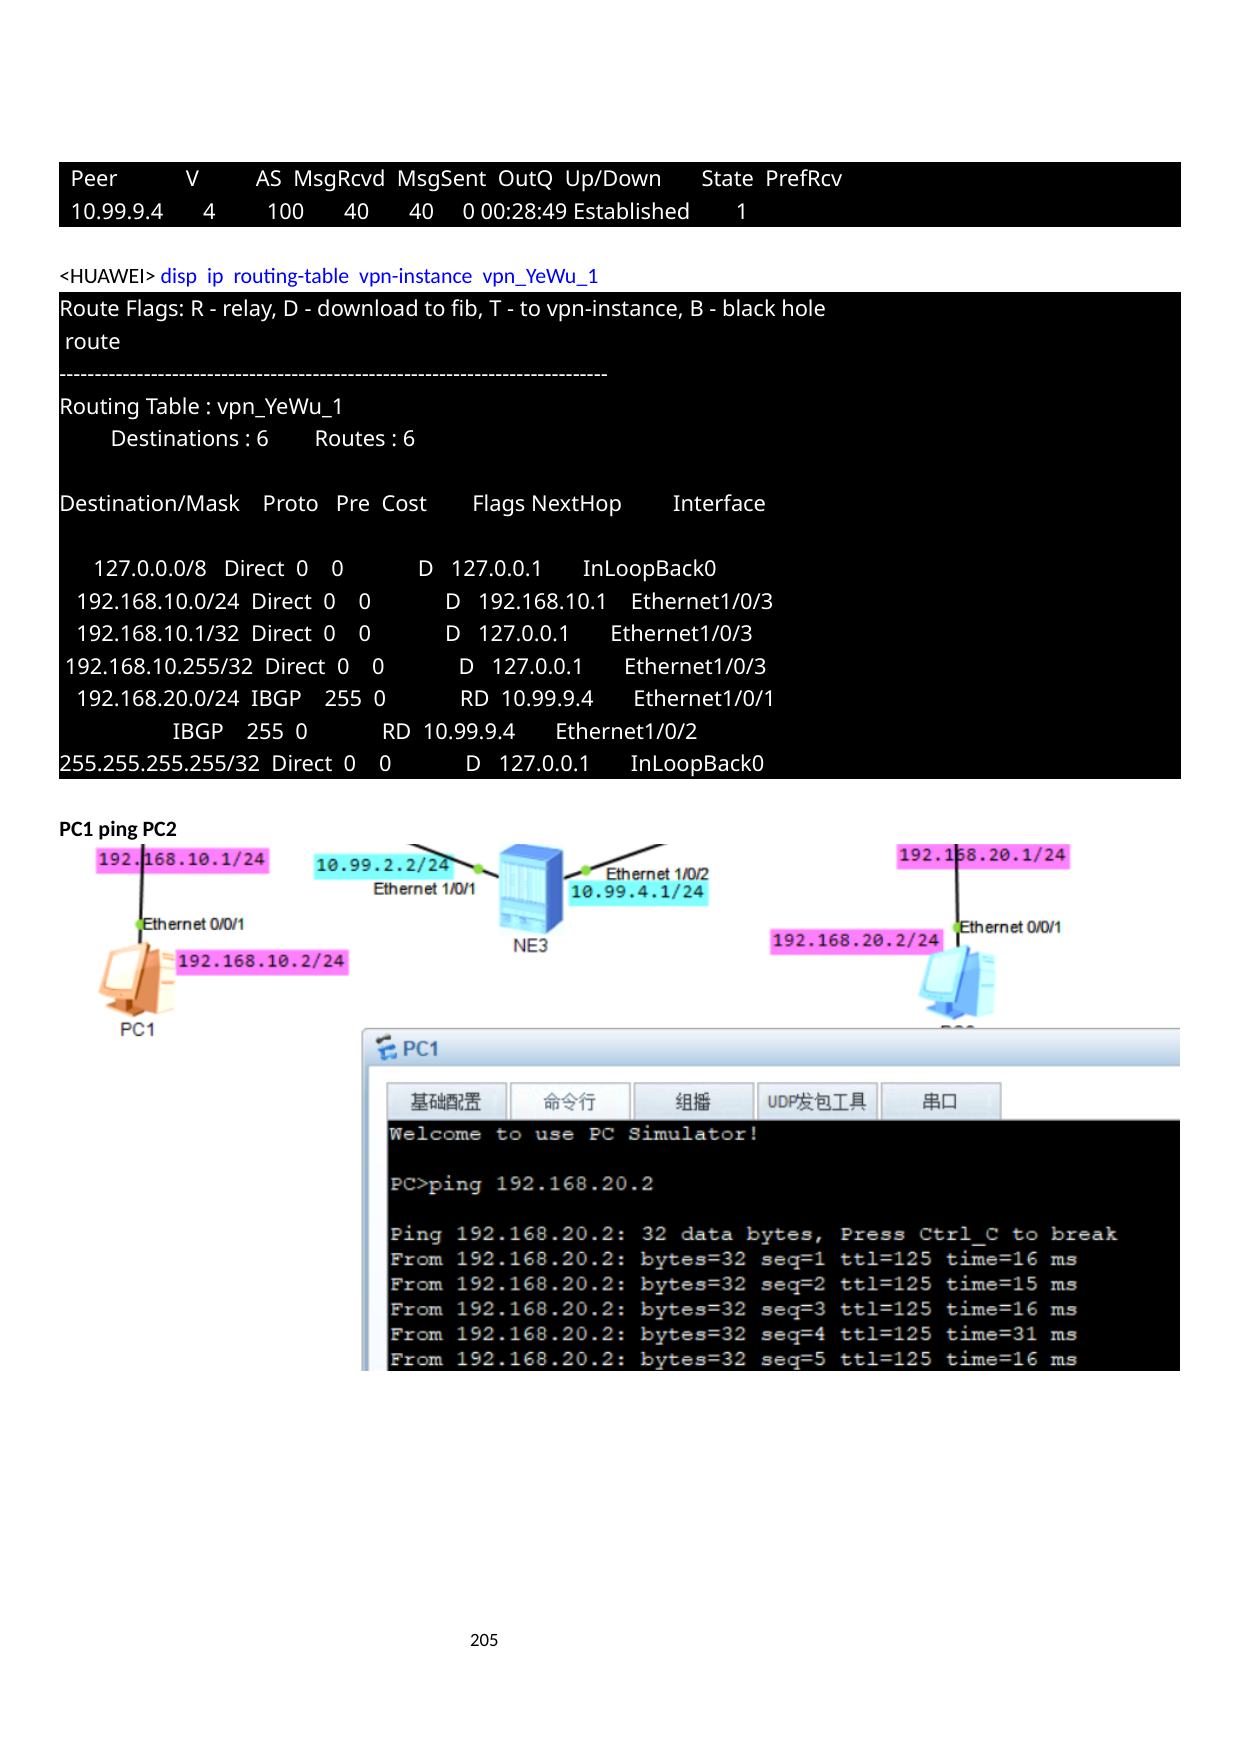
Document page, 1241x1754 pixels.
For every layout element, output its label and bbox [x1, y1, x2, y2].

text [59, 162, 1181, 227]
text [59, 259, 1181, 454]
picture [59, 844, 1180, 1371]
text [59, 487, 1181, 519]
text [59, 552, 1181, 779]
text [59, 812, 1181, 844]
